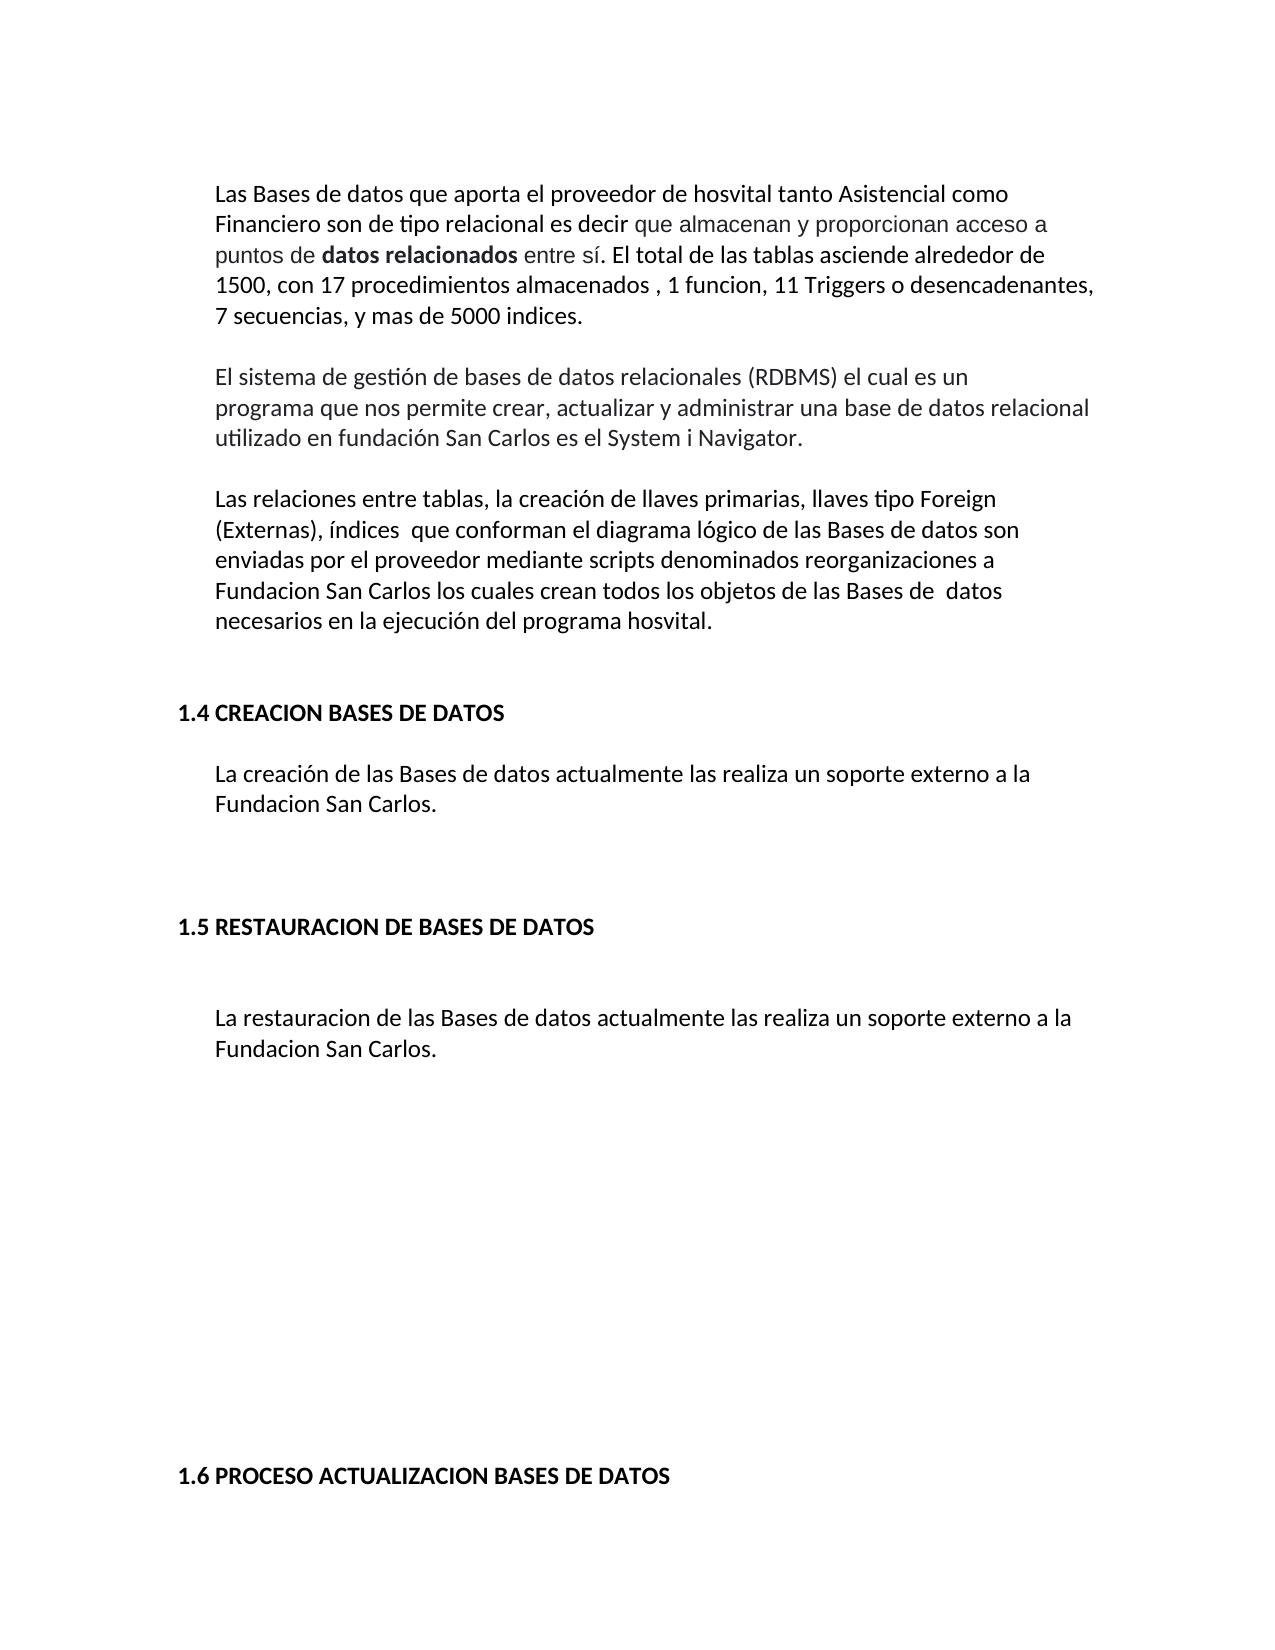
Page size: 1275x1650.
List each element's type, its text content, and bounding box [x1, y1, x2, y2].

text La creación de las Bases de datos actualmente las realiza un soporte externo a la Fundacion San Carlos. [215, 758, 1098, 819]
list Las Bases de datos que aporta el proveedor de hosvital tanto Asistencial como Financiero son de tipo relacional es decir que almacenan y proporcionan acceso a puntos de datos relacionados entre sí. El total de las tablas asciende alrededor de 1500, con 17 procedimientos almacenados , 1 funcion, 11 Triggers o desencadenantes, 7 secuencias, y mas de 5000 indices. [215, 178, 1098, 331]
list El sistema de gestión de bases de datos relacionales (RDBMS) el cual es un programa que nos permite crear, actualizar y administrar una base de datos relacional utilizado en fundación San Carlos es el System i Navigator. [804, 361, 1098, 453]
list Las relaciones entre tablas, la creación de llaves primarias, llaves tipo Foreign (Externas), índices que conforman el diagrama lógico de las Bases de datos son enviadas por el proveedor mediante scripts denominados reorganizaciones a Fundacion San Carlos los cuales crean todos los objetos de las Bases de datos necesarios en la ejecución del programa hosvital. [215, 483, 1098, 636]
list PROCESO ACTUALIZACION BASES DE DATOS [177, 1460, 1098, 1491]
list CREACION BASES DE DATOS [177, 697, 1098, 727]
list RESTAURACION DE BASES DE DATOS [177, 911, 1098, 941]
text La restauracion de las Bases de datos actualmente las realiza un soporte externo a la Fundacion San Carlos. [215, 1002, 1098, 1063]
